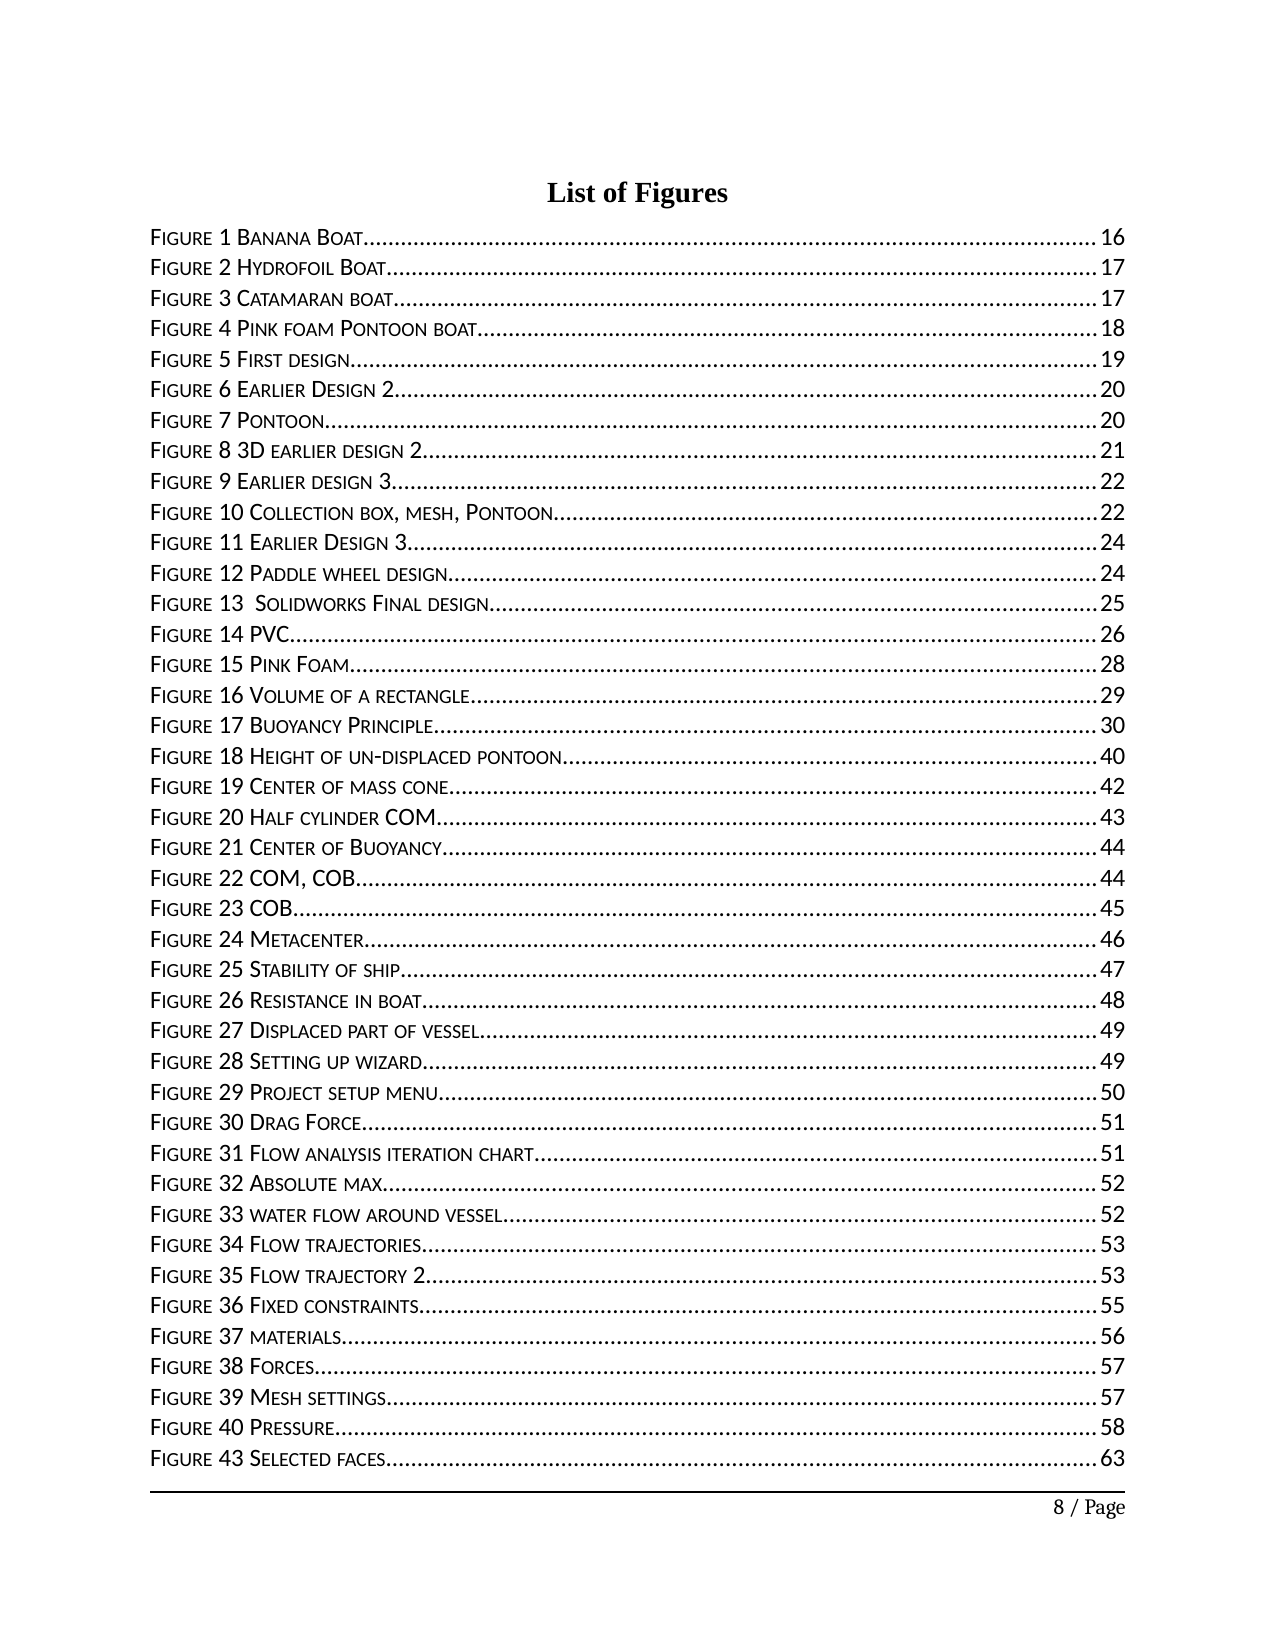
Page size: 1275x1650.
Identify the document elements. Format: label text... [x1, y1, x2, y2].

text Figure 31 Flow analysis iteration chart 51 [150, 1137, 1125, 1167]
text Figure 43 Selected faces 63 [150, 1442, 1125, 1472]
text Figure 27 Displaced part of vessel 49 [150, 1014, 1125, 1045]
text Figure 24 Metacenter 46 [150, 923, 1125, 953]
text Figure 29 Project setup menu 50 [150, 1076, 1125, 1106]
text Figure 39 Mesh settings 57 [150, 1381, 1125, 1411]
text Figure 19 Center of mass cone 42 [150, 770, 1125, 801]
text Figure 7 Pontoon 20 [150, 404, 1125, 435]
text Figure 11 Earlier Design 3 24 [150, 526, 1125, 557]
text Figure 25 Stability of ship 47 [150, 953, 1125, 984]
text Figure 28 Setting up wizard 49 [150, 1045, 1125, 1076]
text Figure 1 Banana Boat 16 [150, 221, 1125, 252]
text Figure 37 materials 56 [150, 1320, 1125, 1350]
text List of Figures [150, 175, 1125, 208]
text Figure 26 Resistance in boat 48 [150, 984, 1125, 1014]
text Figure 35 Flow trajectory 2 53 [150, 1259, 1125, 1289]
text Figure 4 Pink foam Pontoon boat 18 [150, 313, 1125, 343]
text Figure 14 PVC 26 [150, 618, 1125, 648]
text Figure 32 Absolute max 52 [150, 1167, 1125, 1198]
text Figure 15 Pink Foam 28 [150, 648, 1125, 679]
text Figure 8 3D earlier design 2 21 [150, 435, 1125, 465]
text Figure 18 Height of un-displaced pontoon. 40 [150, 740, 1125, 770]
text Figure 12 Paddle wheel design 24 [150, 557, 1125, 587]
text Figure 22 COM, COB 44 [150, 862, 1125, 892]
text Figure 9 Earlier design 3 22 [150, 465, 1125, 496]
text Figure 20 Half cylinder COM 43 [150, 801, 1125, 831]
text Figure 38 Forces 57 [150, 1350, 1125, 1381]
text Figure 6 Earlier Design 2 20 [150, 374, 1125, 404]
text Figure 13 Solidworks Final design 25 [150, 587, 1125, 618]
text Figure 40 Pressure 58 [150, 1411, 1125, 1442]
text Figure 2 Hydrofoil Boat 17 [150, 252, 1125, 282]
text Figure 34 Flow trajectories 53 [150, 1228, 1125, 1259]
text Figure 10 Collection box, mesh, Pontoon 22 [150, 496, 1125, 526]
text Figure 16 Volume of a rectangle 29 [150, 679, 1125, 709]
text Figure 36 Fixed constraints 55 [150, 1289, 1125, 1320]
text Figure 23 COB 45 [150, 892, 1125, 923]
text Figure 17 Buoyancy Principle 30 [150, 709, 1125, 740]
text Figure 21 Center of Buoyancy 44 [150, 831, 1125, 862]
text Figure 33 water flow around vessel 52 [150, 1198, 1125, 1228]
text Figure 30 Drag Force 51 [150, 1106, 1125, 1137]
text Figure 3 Catamaran boat 17 [150, 282, 1125, 313]
text Figure 5 First design 19 [150, 343, 1125, 374]
